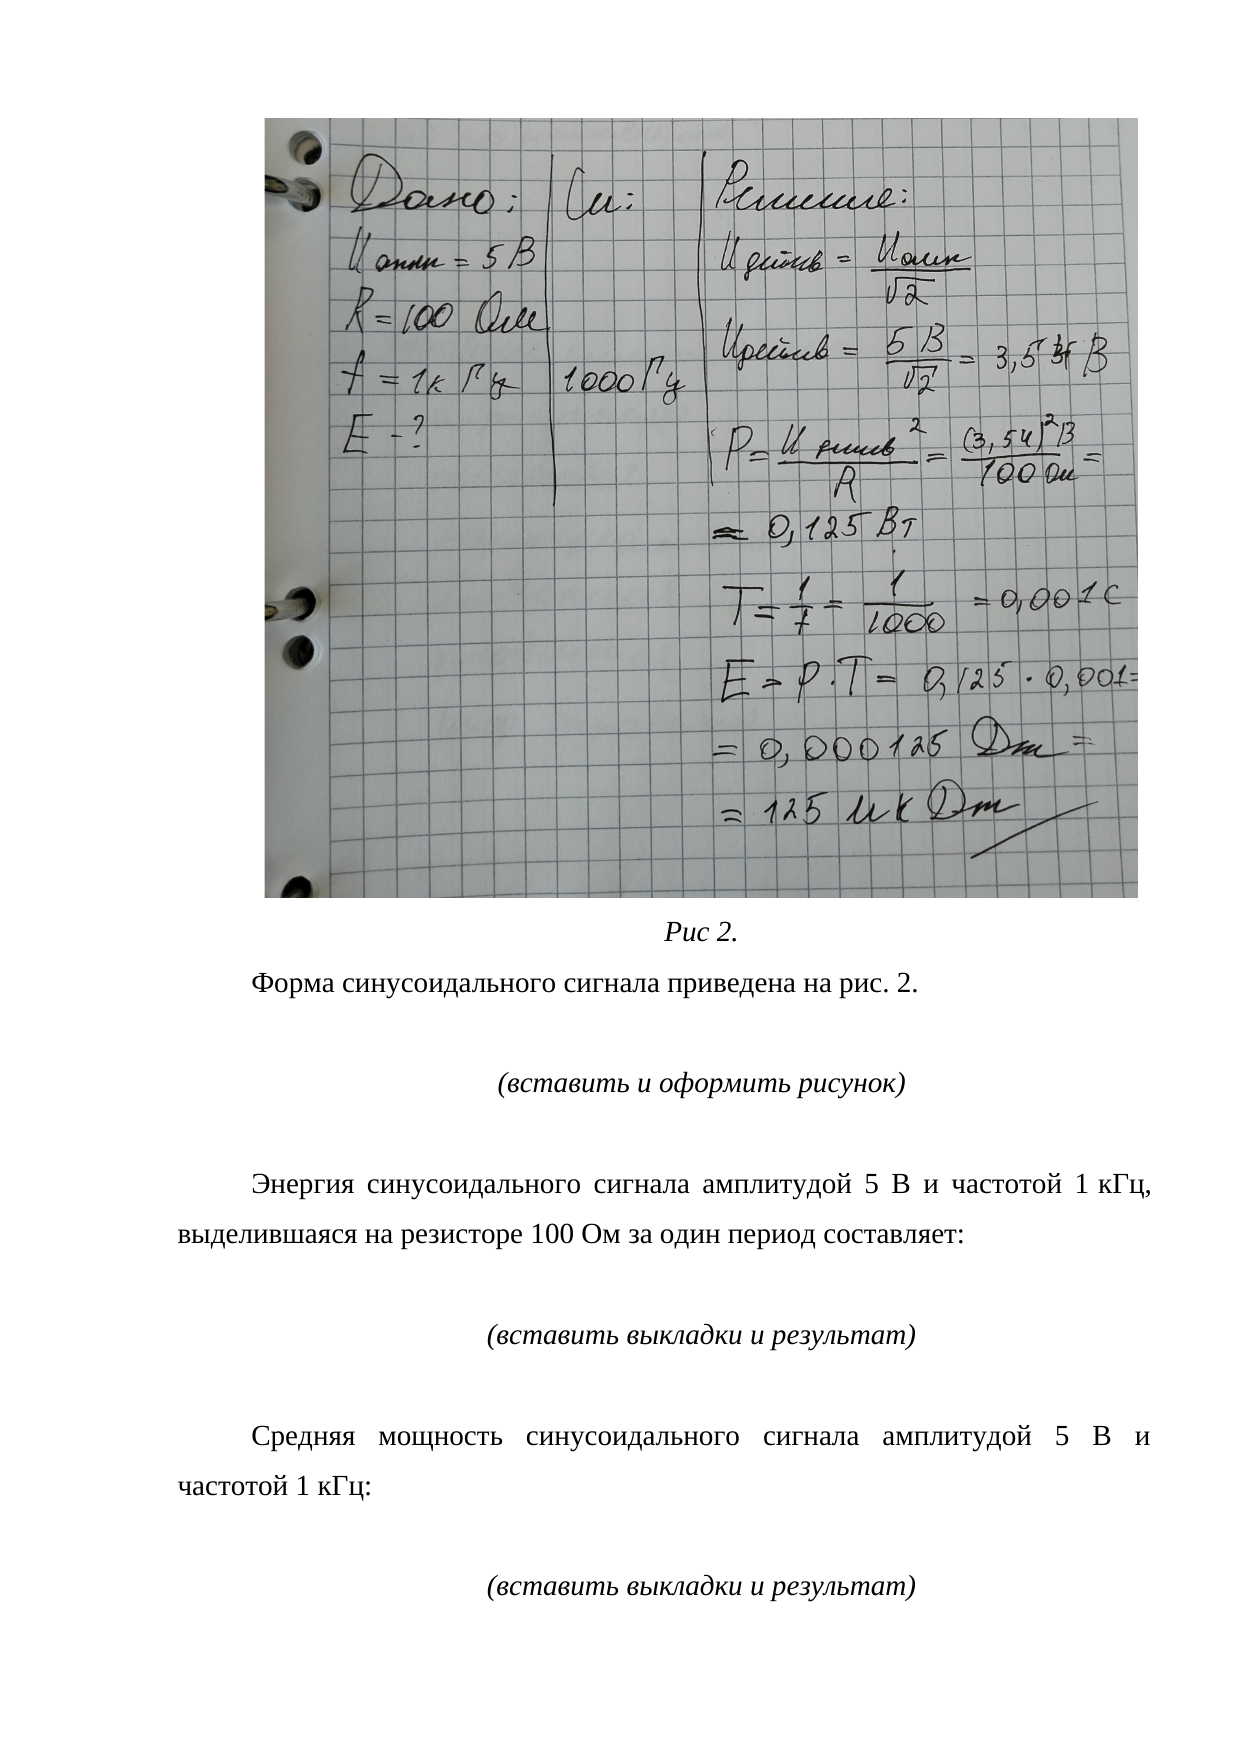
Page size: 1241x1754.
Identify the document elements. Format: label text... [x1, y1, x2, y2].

text (вставить выкладки и результат) [177, 1568, 1152, 1602]
text (вставить выкладки и результат) [177, 1317, 1152, 1351]
text Рис 2. [177, 914, 1152, 948]
picture [264, 118, 1138, 898]
text (вставить и оформить рисунок) [177, 1065, 1152, 1099]
text Форма синусоидального сигнала приведена на рис. 2. [177, 965, 1152, 998]
text Средняя мощность синусоидального сигнала амплитудой 5 В и частотой 1 кГц: [177, 1418, 1152, 1501]
text Энергия синусоидального сигнала амплитудой 5 В и частотой 1 кГц, выделившаяся на резисторе 100 Ом за один период составляет: [177, 1166, 1152, 1250]
